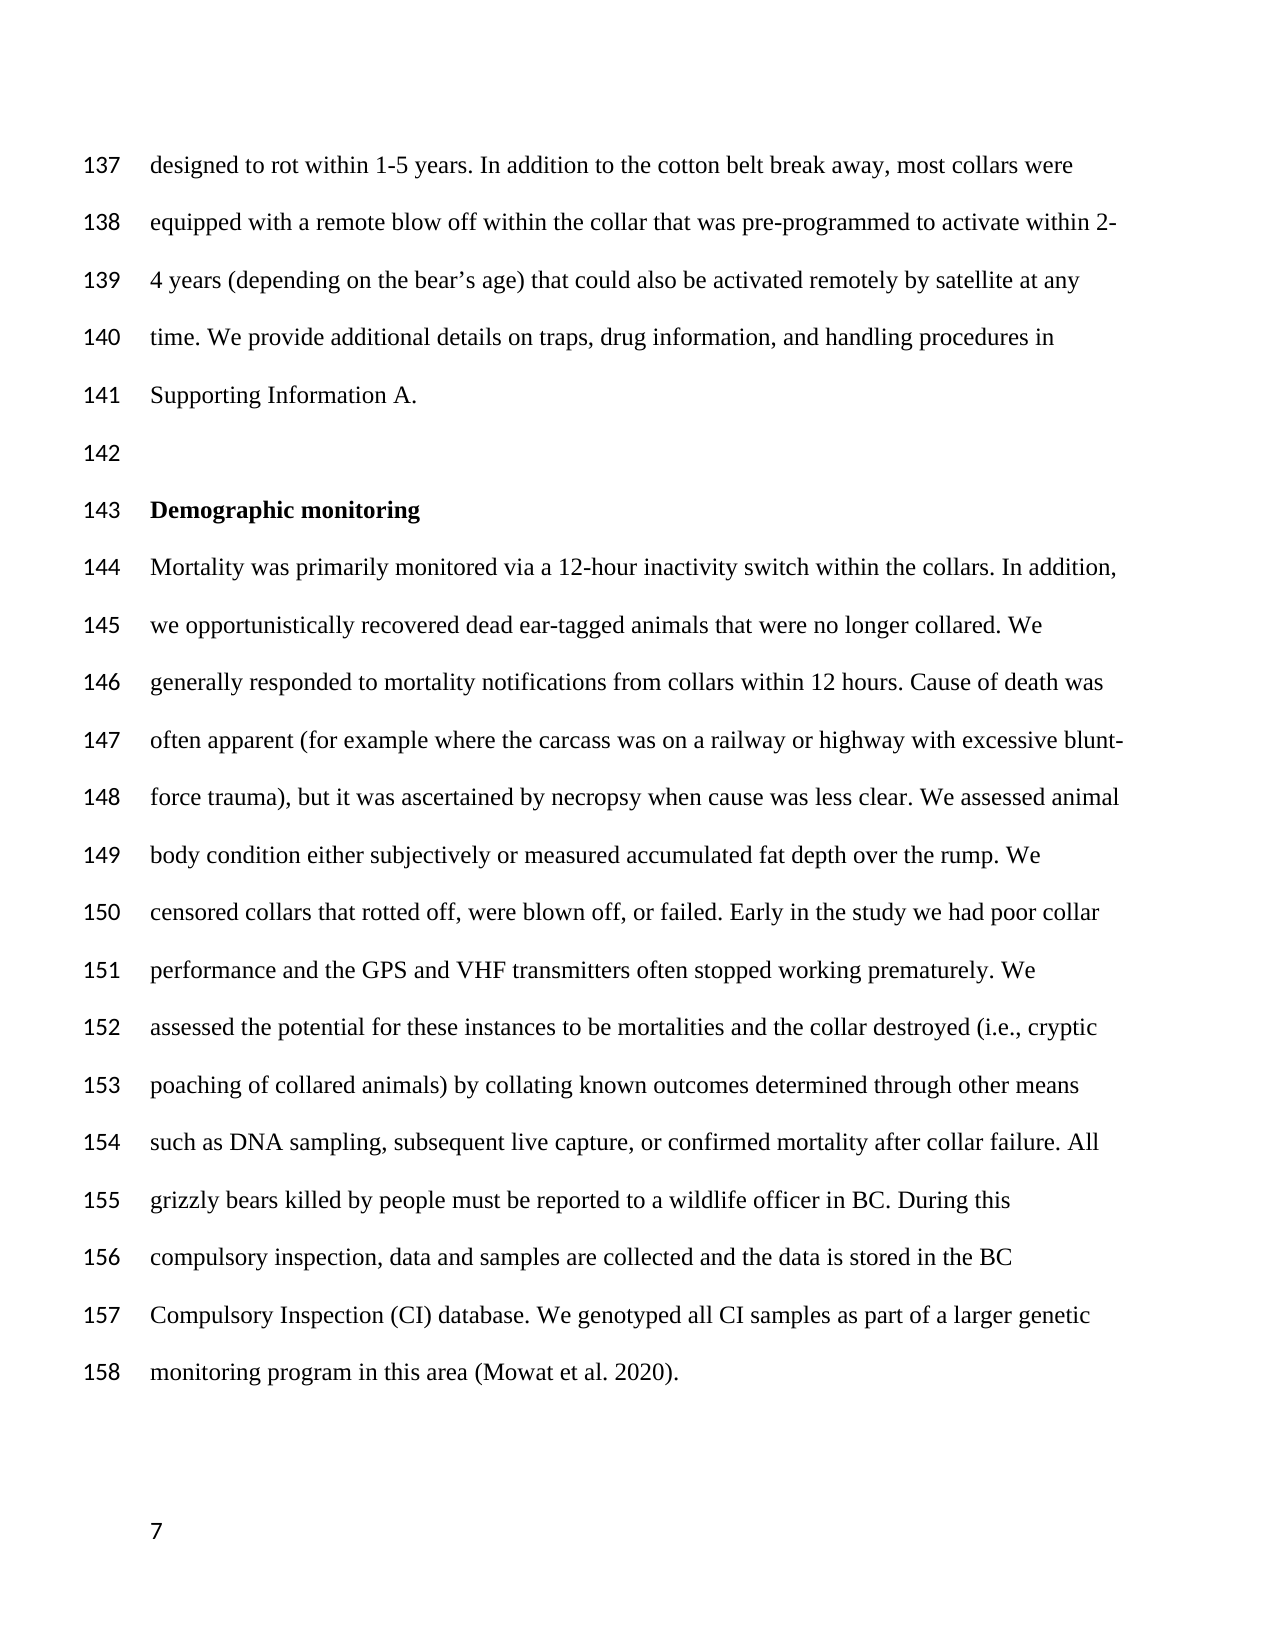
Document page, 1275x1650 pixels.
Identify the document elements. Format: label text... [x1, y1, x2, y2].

text Mortality was primarily monitored via a 12-hour inactivity switch within the collars. In addition, we opportunistically recovered dead ear-tagged animals that were no longer collared. We generally responded to mortality notifications from collars within 12 hours. Cause of death was often apparent (for example where the carcass was on a railway or highway with excessive blunt-force trauma), but it was ascertained by necropsy when cause was less clear. We assessed animal body condition either subjectively or measured accumulated fat depth over the rump. We censored collars that rotted off, were blown off, or failed. Early in the study we had poor collar performance and the GPS and VHF transmitters often stopped working prematurely. We assessed the potential for these instances to be mortalities and the collar destroyed (i.e., cryptic poaching of collared animals) by collating known outcomes determined through other means such as DNA sampling, subsequent live capture, or confirmed mortality after collar failure. All grizzly bears killed by people must be reported to a wildlife officer in BC. During this compulsory inspection, data and samples are collected and the data is stored in the BC Compulsory Inspection (CI) database. We genotyped all CI samples as part of a larger genetic monitoring program in this area (Mowat et al. 2020). [150, 552, 1125, 1386]
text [150, 150, 1125, 409]
text Demographic monitoring [150, 495, 1125, 524]
